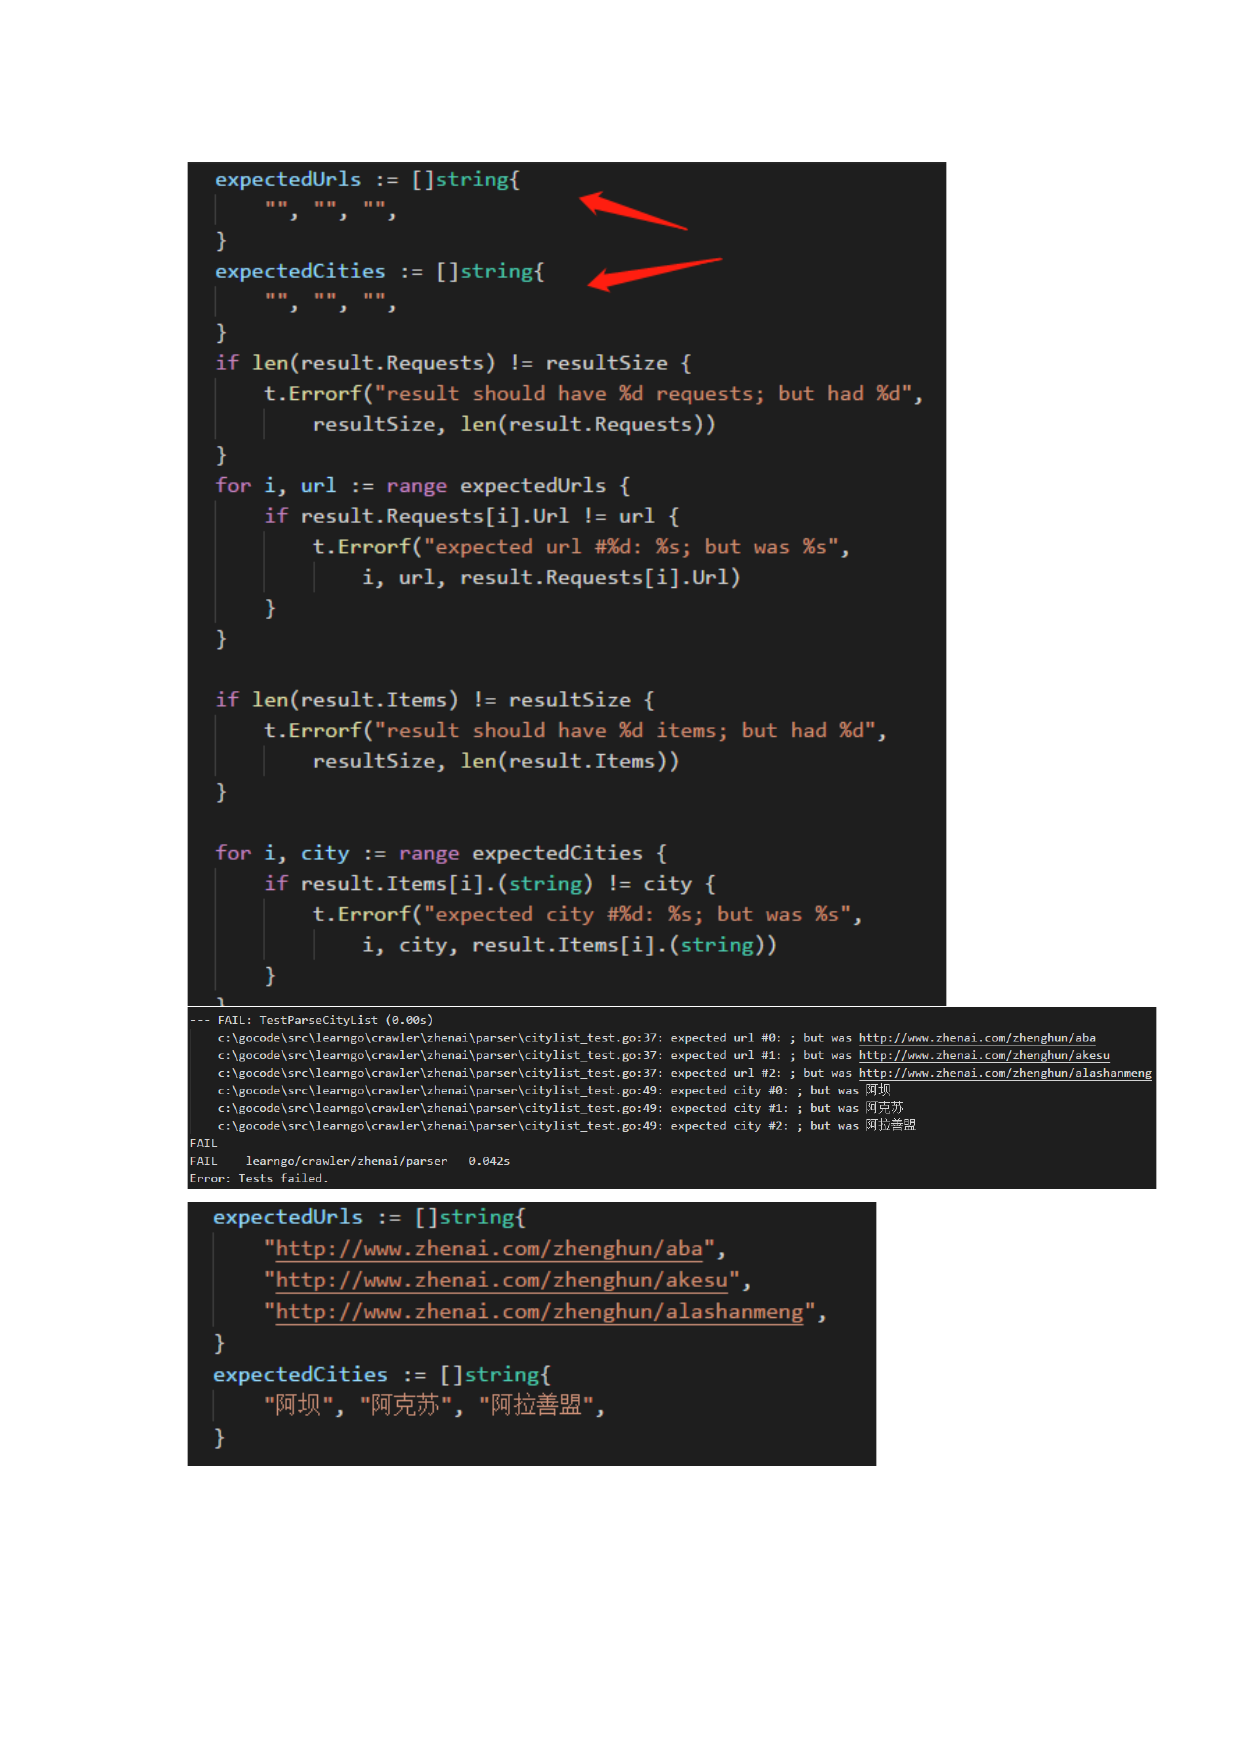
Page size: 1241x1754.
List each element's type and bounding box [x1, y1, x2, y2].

picture [187, 1202, 877, 1466]
picture [187, 1007, 1157, 1189]
picture [187, 162, 947, 1006]
